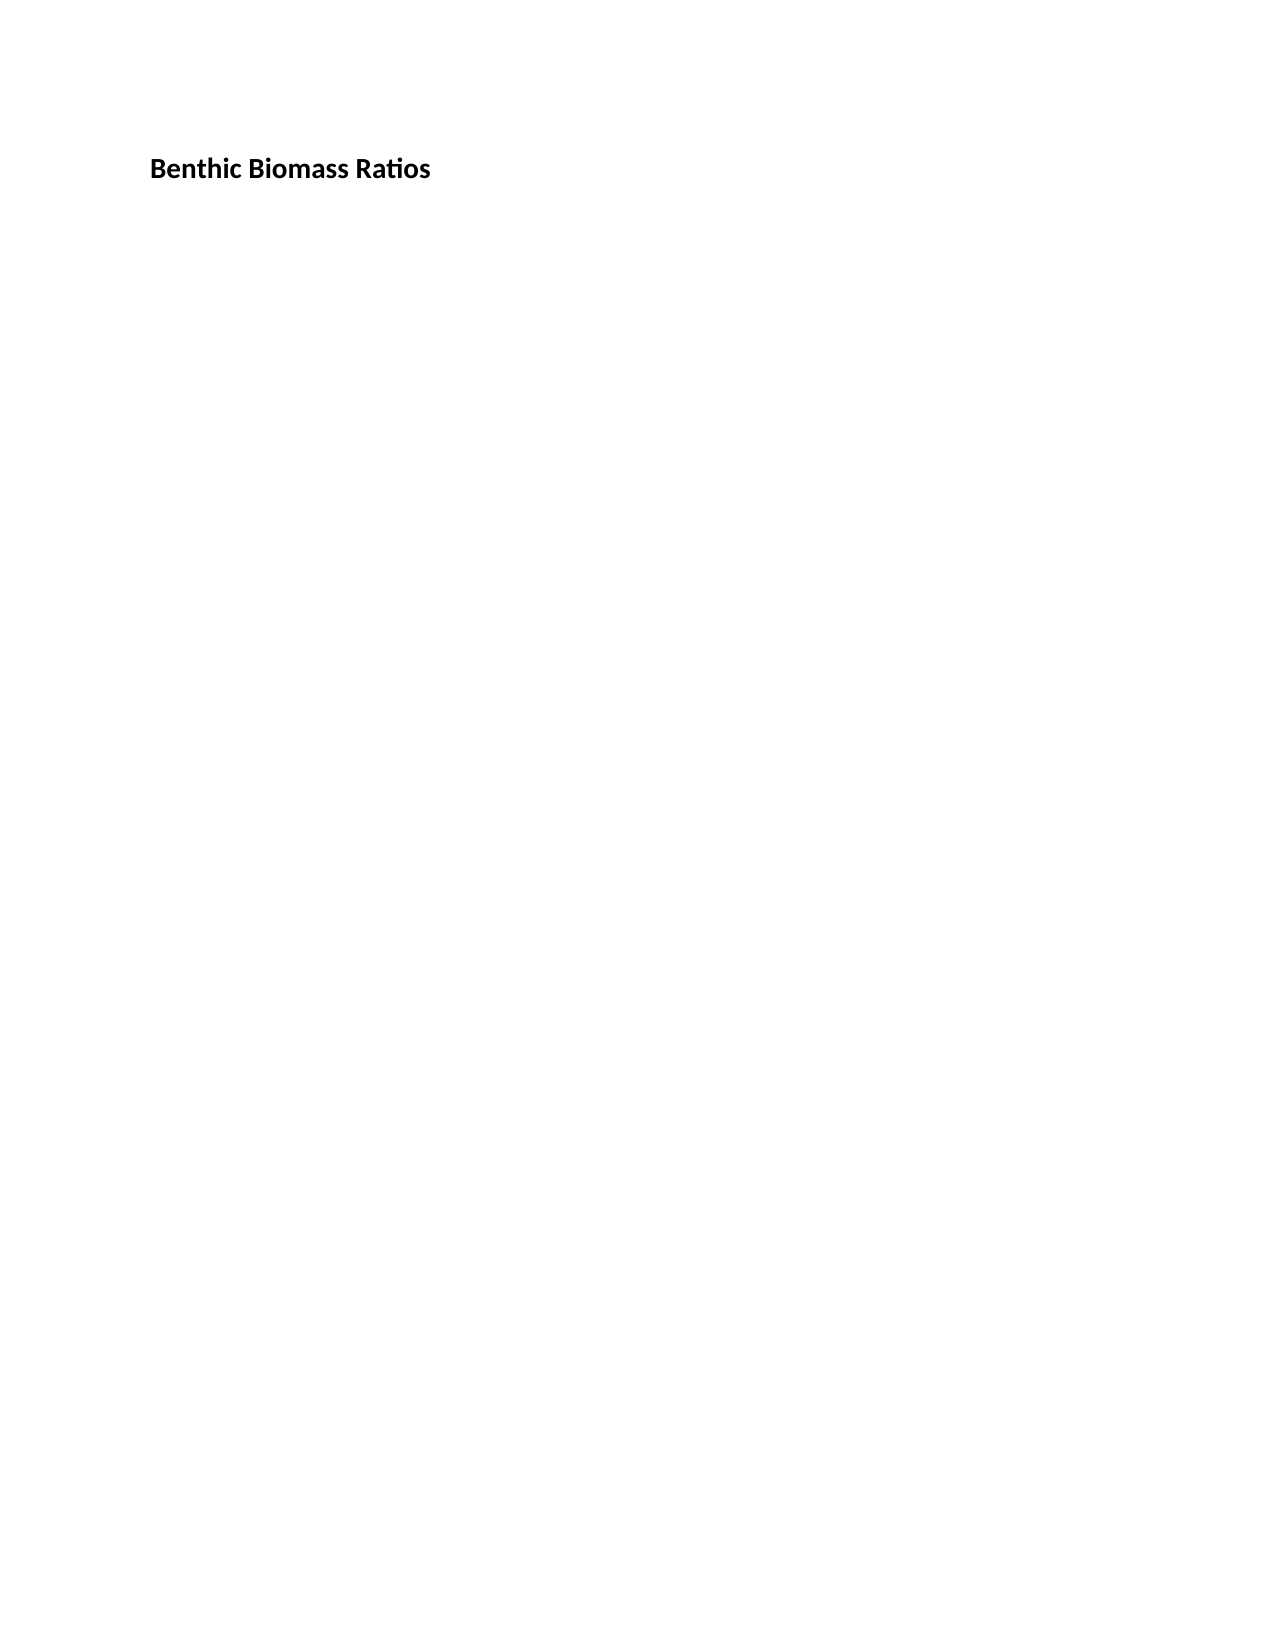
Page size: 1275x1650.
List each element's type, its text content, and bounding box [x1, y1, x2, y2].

subtitle Benthic Biomass Ratios [150, 150, 1125, 186]
